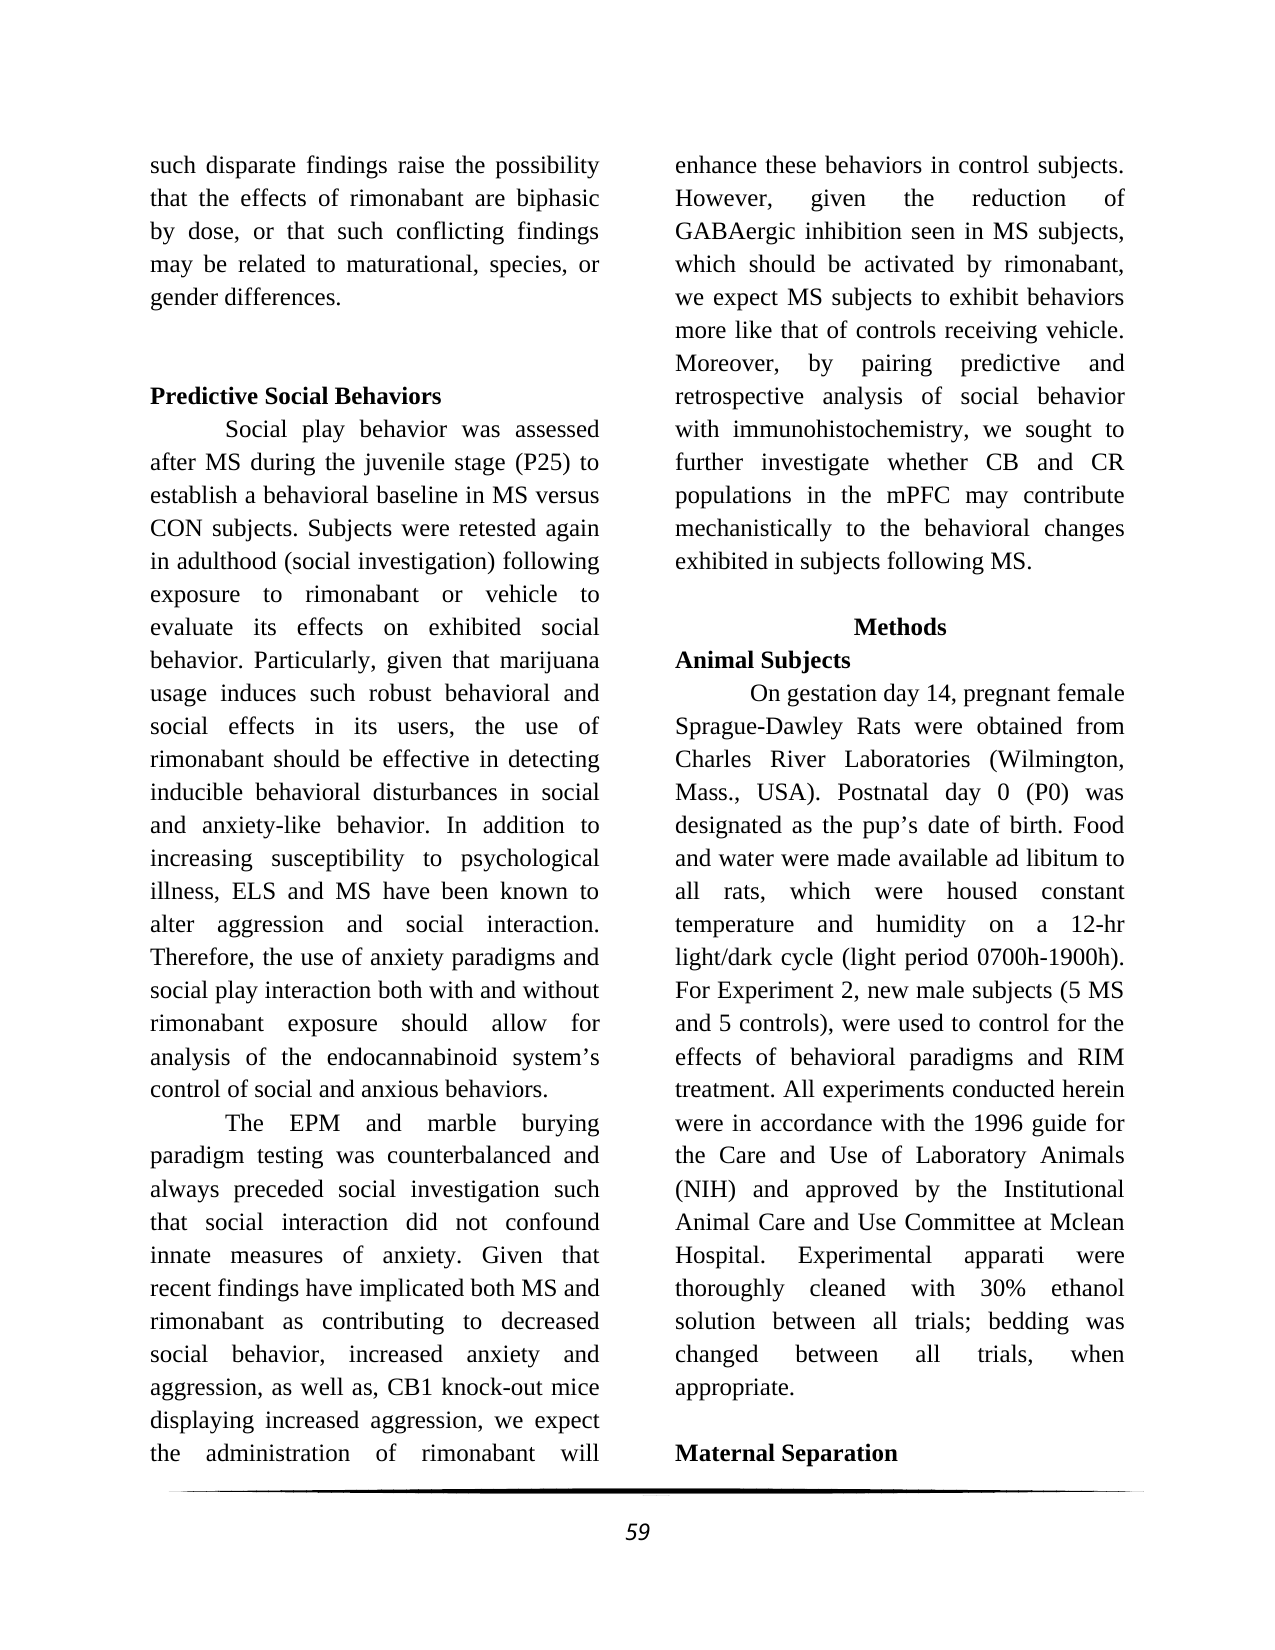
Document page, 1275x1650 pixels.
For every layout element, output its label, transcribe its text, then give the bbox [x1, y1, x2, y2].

text The EPM and marble burying paradigm testing was counterbalanced and always preceded social investigation such that social interaction did not confound innate measures of anxiety. Given that recent findings have implicated both MS and rimonabant as contributing to decreased social behavior, increased anxiety and aggression, as well as, CB1 knock-out mice displaying increased aggression, we expect the administration of rimonabant will enhance these behaviors in control subjects. However, given the reduction of GABAergic inhibition seen in MS subjects, which should be activated by rimonabant, we expect MS subjects to exhibit behaviors more like that of controls receiving vehicle. Moreover, by pairing predictive and retrospective analysis of social behavior with immunohistochemistry, we sought to further investigate whether CB and CR populations in the mPFC may contribute mechanistically to the behavioral changes exhibited in subjects following MS. [150, 1108, 600, 1467]
text On gestation day 14, pregnant female Sprague-Dawley Rats were obtained from Charles River Laboratories (Wilmington, Mass., USA). Postnatal day 0 (P0) was designated as the pup’s date of birth. Food and water were made available ad libitum to all rats, which were housed constant temperature and humidity on a 12-hr light/dark cycle (light period 0700h-1900h). For Experiment 2, new male subjects (5 MS and 5 controls), were used to control for the effects of behavioral paradigms and RIM treatment. All experiments conducted herein were in accordance with the 1996 guide for the Care and Use of Laboratory Animals (NIH) and approved by the Institutional Animal Care and Use Committee at Mclean Hospital. Experimental apparati were thoroughly cleaned with 30% ethanol solution between all trials; bedding was changed between all trials, when appropriate. [675, 678, 1125, 1401]
text Social play behavior was assessed after MS during the juvenile stage (P25) to establish a behavioral baseline in MS versus CON subjects. Subjects were retested again in adulthood (social investigation) following exposure to rimonabant or vehicle to evaluate its effects on exhibited social behavior. Particularly, given that marijuana usage induces such robust behavioral and social effects in its users, the use of rimonabant should be effective in detecting inducible behavioral disturbances in social and anxiety-like behavior. In addition to increasing susceptibility to psychological illness, ELS and MS have been known to alter aggression and social interaction. Therefore, the use of anxiety paradigms and social play interaction both with and without rimonabant exposure should allow for analysis of the endocannabinoid system’s control of social and anxious behaviors. [150, 414, 600, 1103]
text Maternal Separation [675, 1438, 1125, 1467]
text Predictive Social Behaviors [150, 381, 600, 410]
text The EPM and marble burying paradigm testing was counterbalanced and always preceded social investigation such that social interaction did not confound innate measures of anxiety. Given that recent findings have implicated both MS and rimonabant as contributing to decreased social behavior, increased anxiety and aggression, as well as, CB1 knock-out mice displaying increased aggression, we expect the administration of rimonabant will enhance these behaviors in control subjects. However, given the reduction of GABAergic inhibition seen in MS subjects, which should be activated by rimonabant, we expect MS subjects to exhibit behaviors more like that of controls receiving vehicle. Moreover, by pairing predictive and retrospective analysis of social behavior with immunohistochemistry, we sought to further investigate whether CB and CR populations in the mPFC may contribute mechanistically to the behavioral changes exhibited in subjects following MS. [675, 150, 1125, 575]
text Animal Subjects [675, 645, 1125, 674]
picture [168, 1487, 1144, 1496]
text Methods [675, 612, 1125, 641]
